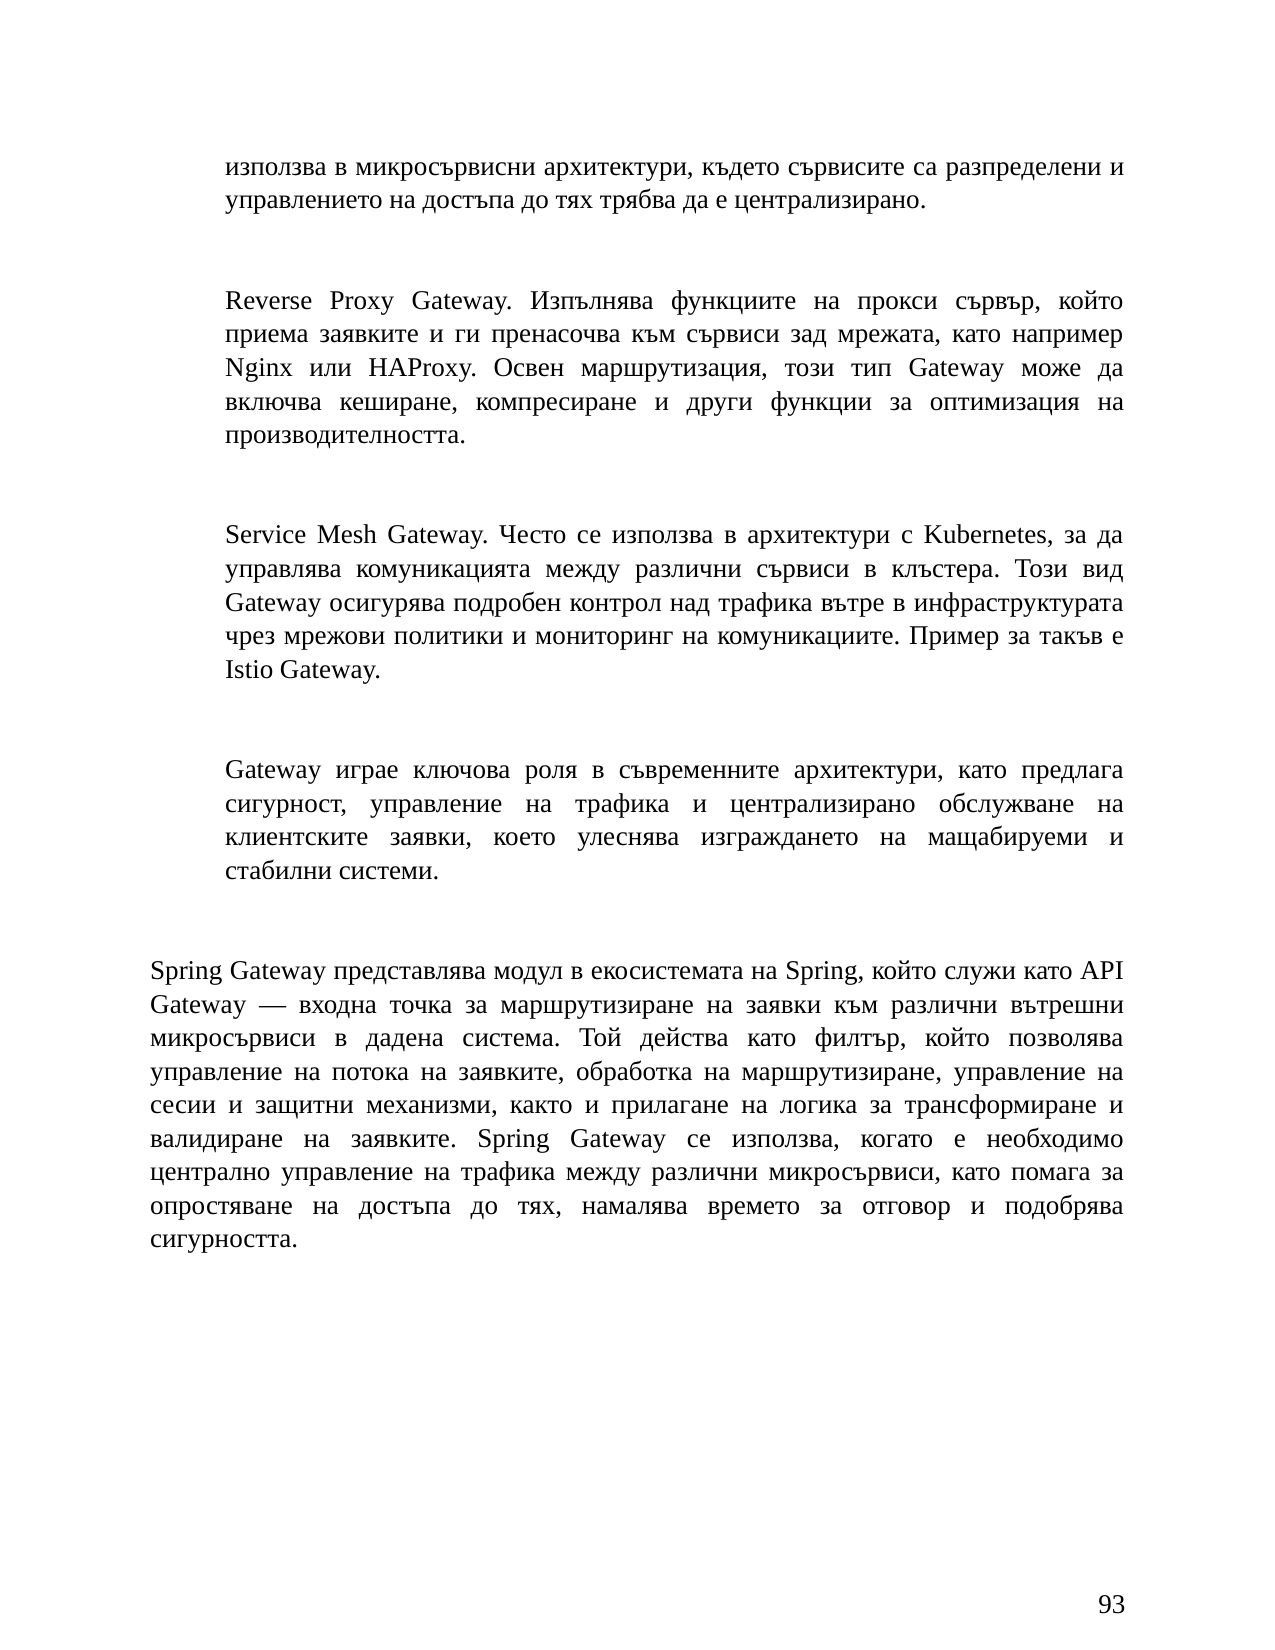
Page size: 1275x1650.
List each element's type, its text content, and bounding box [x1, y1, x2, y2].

text Spring Gateway представлява модул в екосистемата на Spring, който служи като API Gateway — входна точка за маршрутизиране на заявки към различни вътрешни микросървиси в дадена система. Той действа като филтър, който позволява управление на потока на заявките, обработка на маршрутизиране, управление на сесии и защитни механизми, както и прилагане на логика за трансформиране и валидиране на заявките. Spring Gateway се използва, когато е необходимо централно управление на трафика между различни микросървиси, като помага за опростяване на достъпа до тях, намалява времето за отговор и подобрява сигурността. [150, 954, 1125, 1254]
text Gateway играе ключова роля в съвременните архитектури, като предлага сигурност, управление на трафика и централизирано обслужване на клиентските заявки, което улеснява изграждането на мащабируеми и стабилни системи. [225, 753, 1125, 885]
text Service Mesh Gateway. Често се използва в архитектури с Kubernetes, за да управлява комуникацията между различни сървиси в клъстера. Този вид Gateway осигурява подробен контрол над трафика вътре в инфраструктурата чрез мрежови политики и мониторинг на комуникациите. Пример за такъв е Istio Gateway. [225, 518, 1125, 684]
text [225, 150, 1125, 215]
text Reverse Proxy Gateway. Изпълнява функциите на прокси сървър, който приема заявките и ги пренасочва към сървиси зад мрежата, като например Nginx или HAProxy. Освен маршрутизация, този тип Gateway може да включва кеширане, компресиране и други функции за оптимизация на производителността. [225, 284, 1125, 449]
